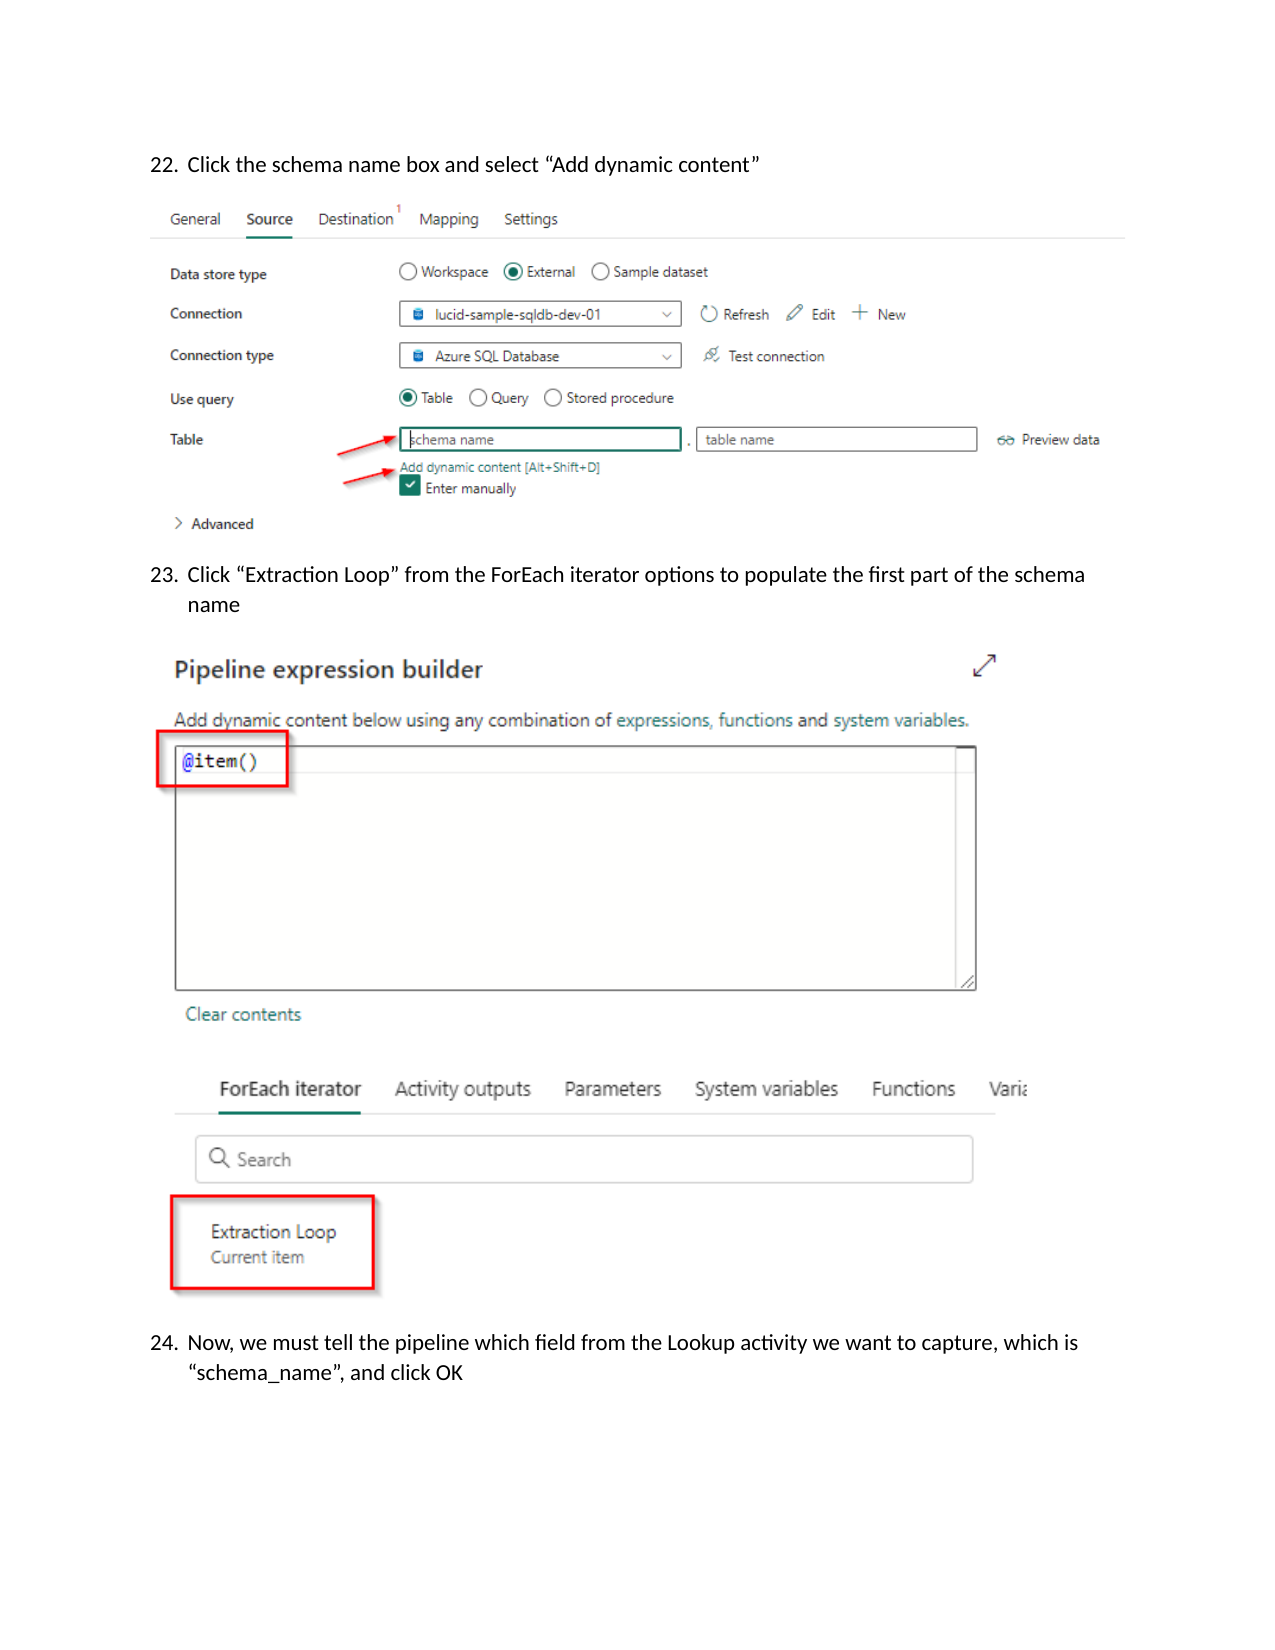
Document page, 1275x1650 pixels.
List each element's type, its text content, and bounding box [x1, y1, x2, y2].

picture [150, 636, 1027, 1309]
list Click the schema name box and select “Add dynamic content” [150, 150, 1125, 178]
list Now, we must tell the pipeline which field from the Lookup activity we want to capture, which is “schema_name”, and click OK [150, 1328, 1125, 1386]
list Click “Extraction Loop” from the ForEach iterator options to populate the first part of the schema name [150, 560, 1125, 618]
picture [150, 196, 1125, 541]
